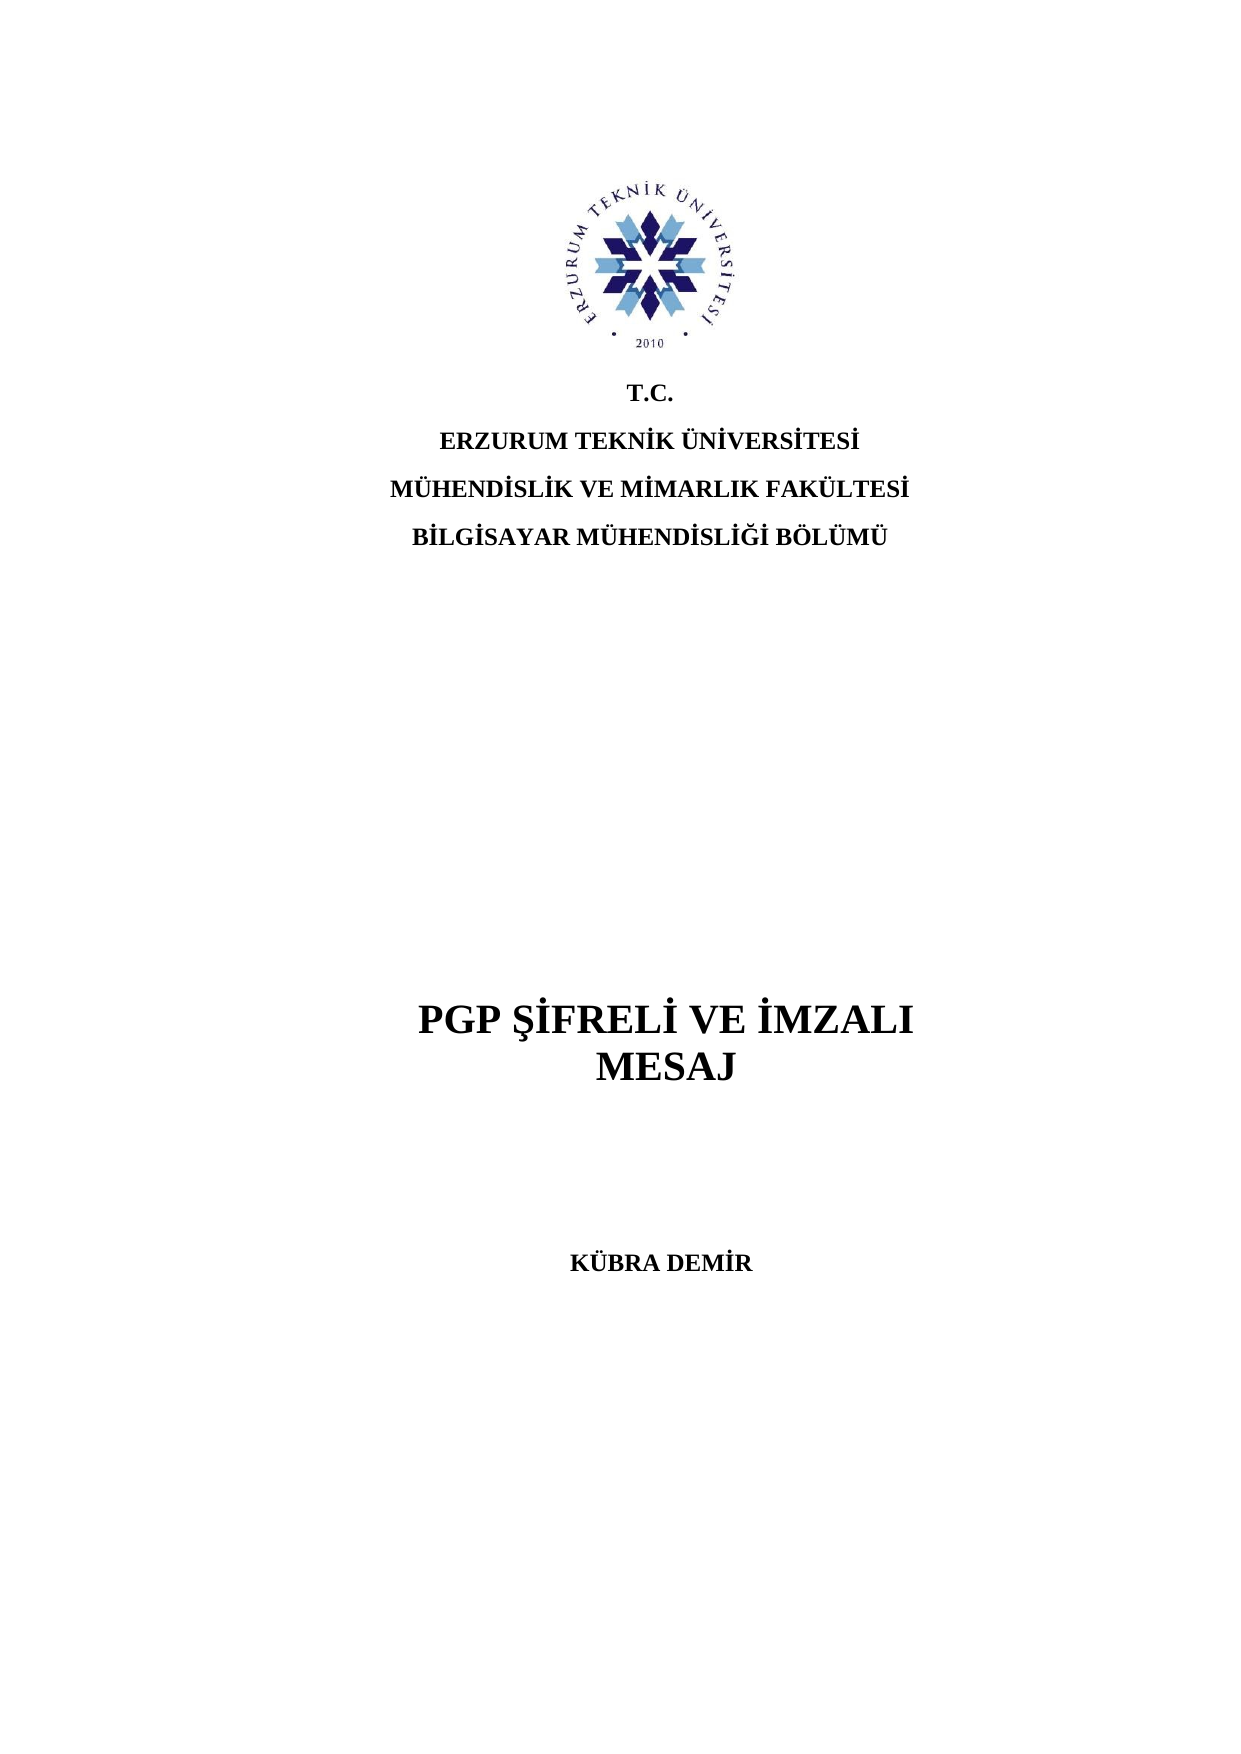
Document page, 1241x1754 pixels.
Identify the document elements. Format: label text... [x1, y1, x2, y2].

text BİLGİSAYAR MÜHENDİSLİĞİ BÖLÜMÜ [207, 522, 1093, 551]
text PGP ŞİFRELİ VE İMZALI MESAJ [342, 996, 990, 1089]
text MÜHENDİSLİK VE MİMARLIK FAKÜLTESİ [207, 474, 1093, 503]
text ERZURUM TEKNİK ÜNİVERSİTESİ [207, 426, 1092, 455]
text KÜBRA DEMİR [207, 1248, 1115, 1276]
picture [552, 167, 746, 361]
text T.C. [207, 378, 1093, 407]
